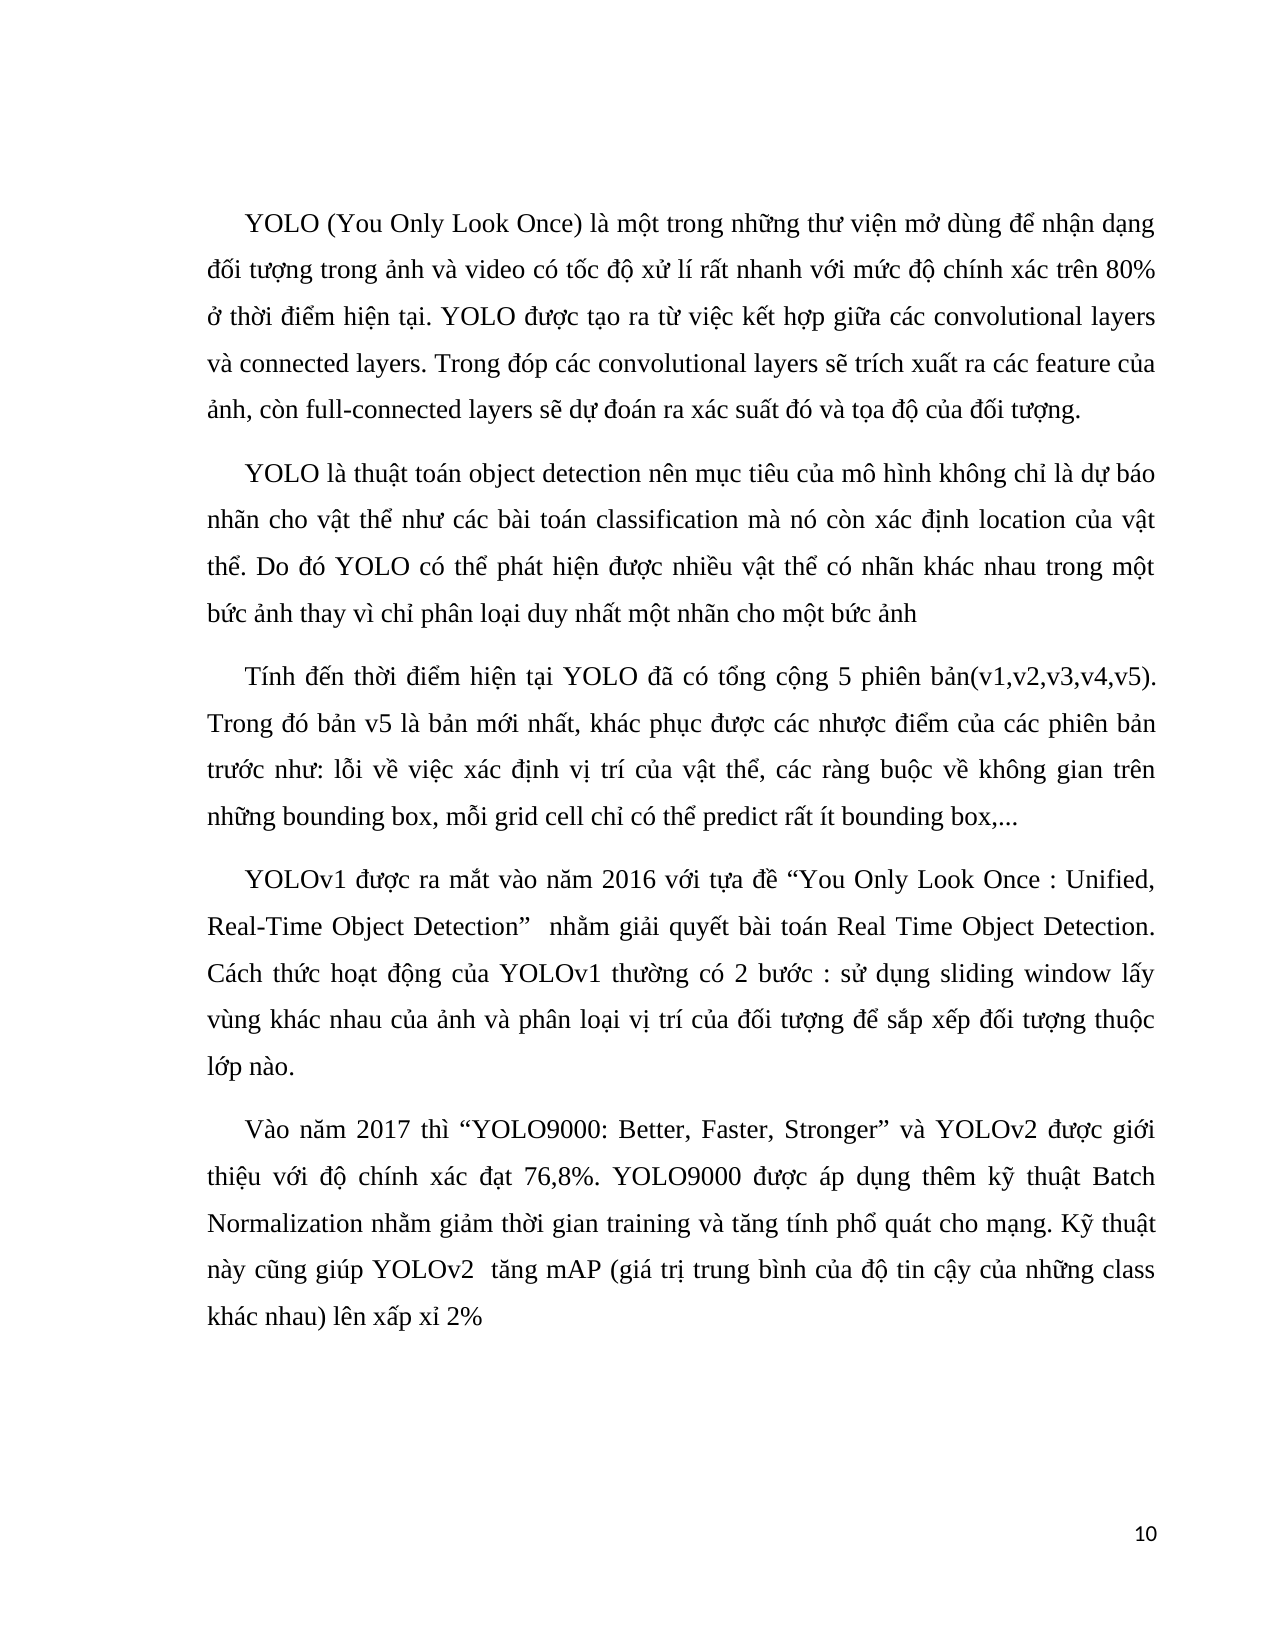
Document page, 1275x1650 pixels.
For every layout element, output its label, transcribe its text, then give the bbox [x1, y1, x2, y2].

text YOLO (You Only Look Once) là một trong những thư viện mở dùng để nhận dạng đối tượng trong ảnh và video có tốc độ xử lí rất nhanh với mức độ chính xác trên 80% ở thời điểm hiện tại. YOLO được tạo ra từ việc kết hợp giữa các convolutional layers và connected layers. Trong đóp các convolutional layers sẽ trích xuất ra các feature của ảnh, còn full-connected layers sẽ dự đoán ra xác suất đó và tọa độ của đối tượng. [207, 207, 1157, 424]
text Vào năm 2017 thì “YOLO9000: Better, Faster, Stronger” và YOLOv2 được giới thiệu với độ chính xác đạt 76,8%. YOLO9000 được áp dụng thêm kỹ thuật Batch Normalization nhằm giảm thời gian training và tăng tính phổ quát cho mạng. Kỹ thuật này cũng giúp YOLOv2 tăng mAP (giá trị trung bình của độ tin cậy của những class khác nhau) lên xấp xỉ 2% [207, 1113, 1157, 1331]
text Tính đến thời điểm hiện tại YOLO đã có tổng cộng 5 phiên bản(v1,v2,v3,v4,v5). Trong đó bản v5 là bản mới nhất, khác phục được các nhược điểm của các phiên bản trước như: lỗi về việc xác định vị trí của vật thể, các ràng buộc về không gian trên những bounding box, mỗi grid cell chỉ có thể predict rất ít bounding box,... [207, 660, 1157, 831]
text YOLO là thuật toán object detection nên mục tiêu của mô hình không chỉ là dự báo nhãn cho vật thể như các bài toán classification mà nó còn xác định location của vật thể. Do đó YOLO có thể phát hiện được nhiều vật thể có nhãn khác nhau trong một bức ảnh thay vì chỉ phân loại duy nhất một nhãn cho một bức ảnh [207, 457, 1157, 628]
text YOLOv1 được ra mắt vào năm 2016 với tựa đề “You Only Look Once : Unified, Real-Time Object Detection” nhằm giải quyết bài toán Real Time Object Detection. Cách thức hoạt động của YOLOv1 thường có 2 bước : sử dụng sliding window lấy vùng khác nhau của ảnh và phân loại vị trí của đối tượng để sắp xếp đối tượng thuộc lớp nào. [207, 863, 1157, 1081]
